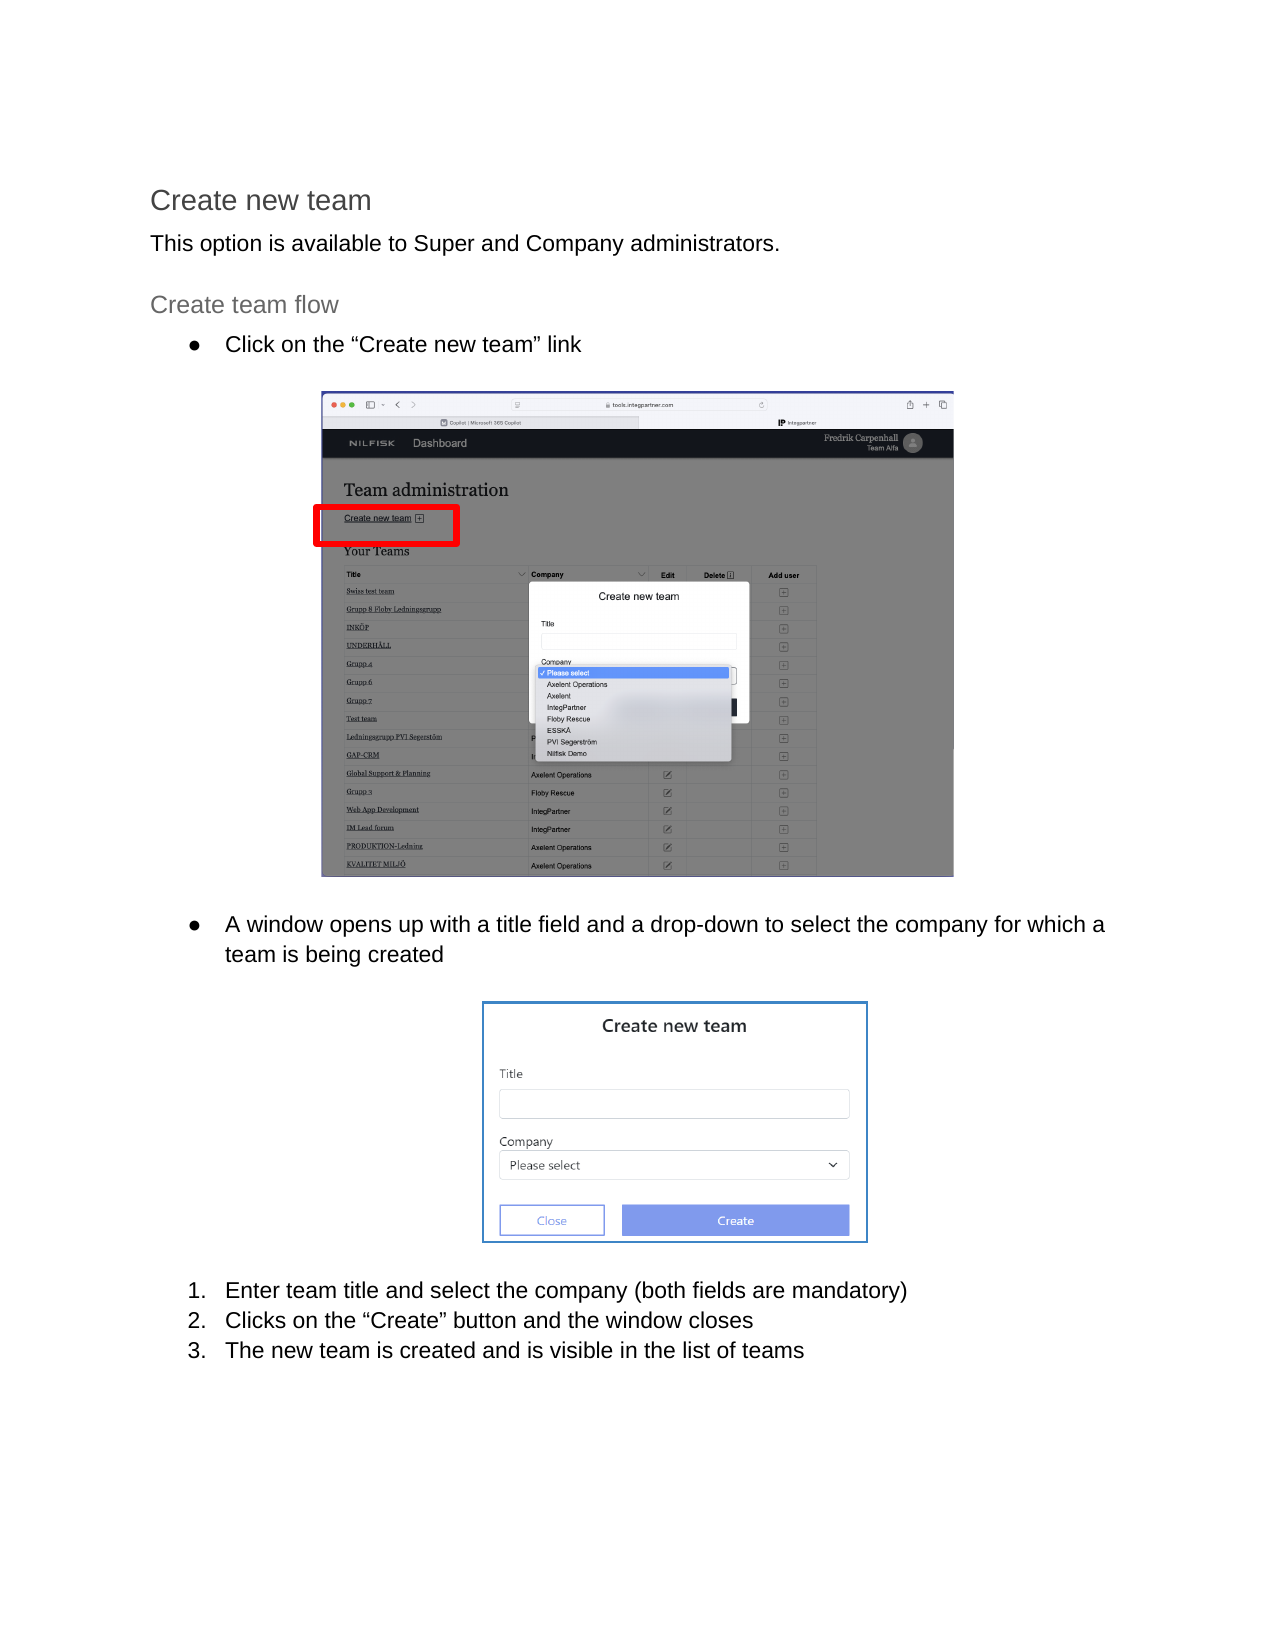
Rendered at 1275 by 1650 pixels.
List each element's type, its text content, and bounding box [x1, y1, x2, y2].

list Enter team title and select the company (both fields are mandatory) [187, 1277, 1125, 1303]
text This option is available to Super and Company administrators. [150, 230, 1125, 257]
list A window opens up with a title field and a drop-down to select the company for which a team is being created [187, 911, 1125, 967]
subtitle Create new team [150, 183, 1125, 217]
picture [321, 391, 954, 877]
list The new team is created and is visible in the list of teams [187, 1337, 1125, 1364]
picture [484, 1004, 866, 1241]
list Click on the “Create new team” link [187, 331, 1125, 357]
subtitle Create team flow [150, 289, 1125, 318]
list Clicks on the “Create” button and the window closes [187, 1307, 1125, 1333]
picture [321, 510, 453, 541]
